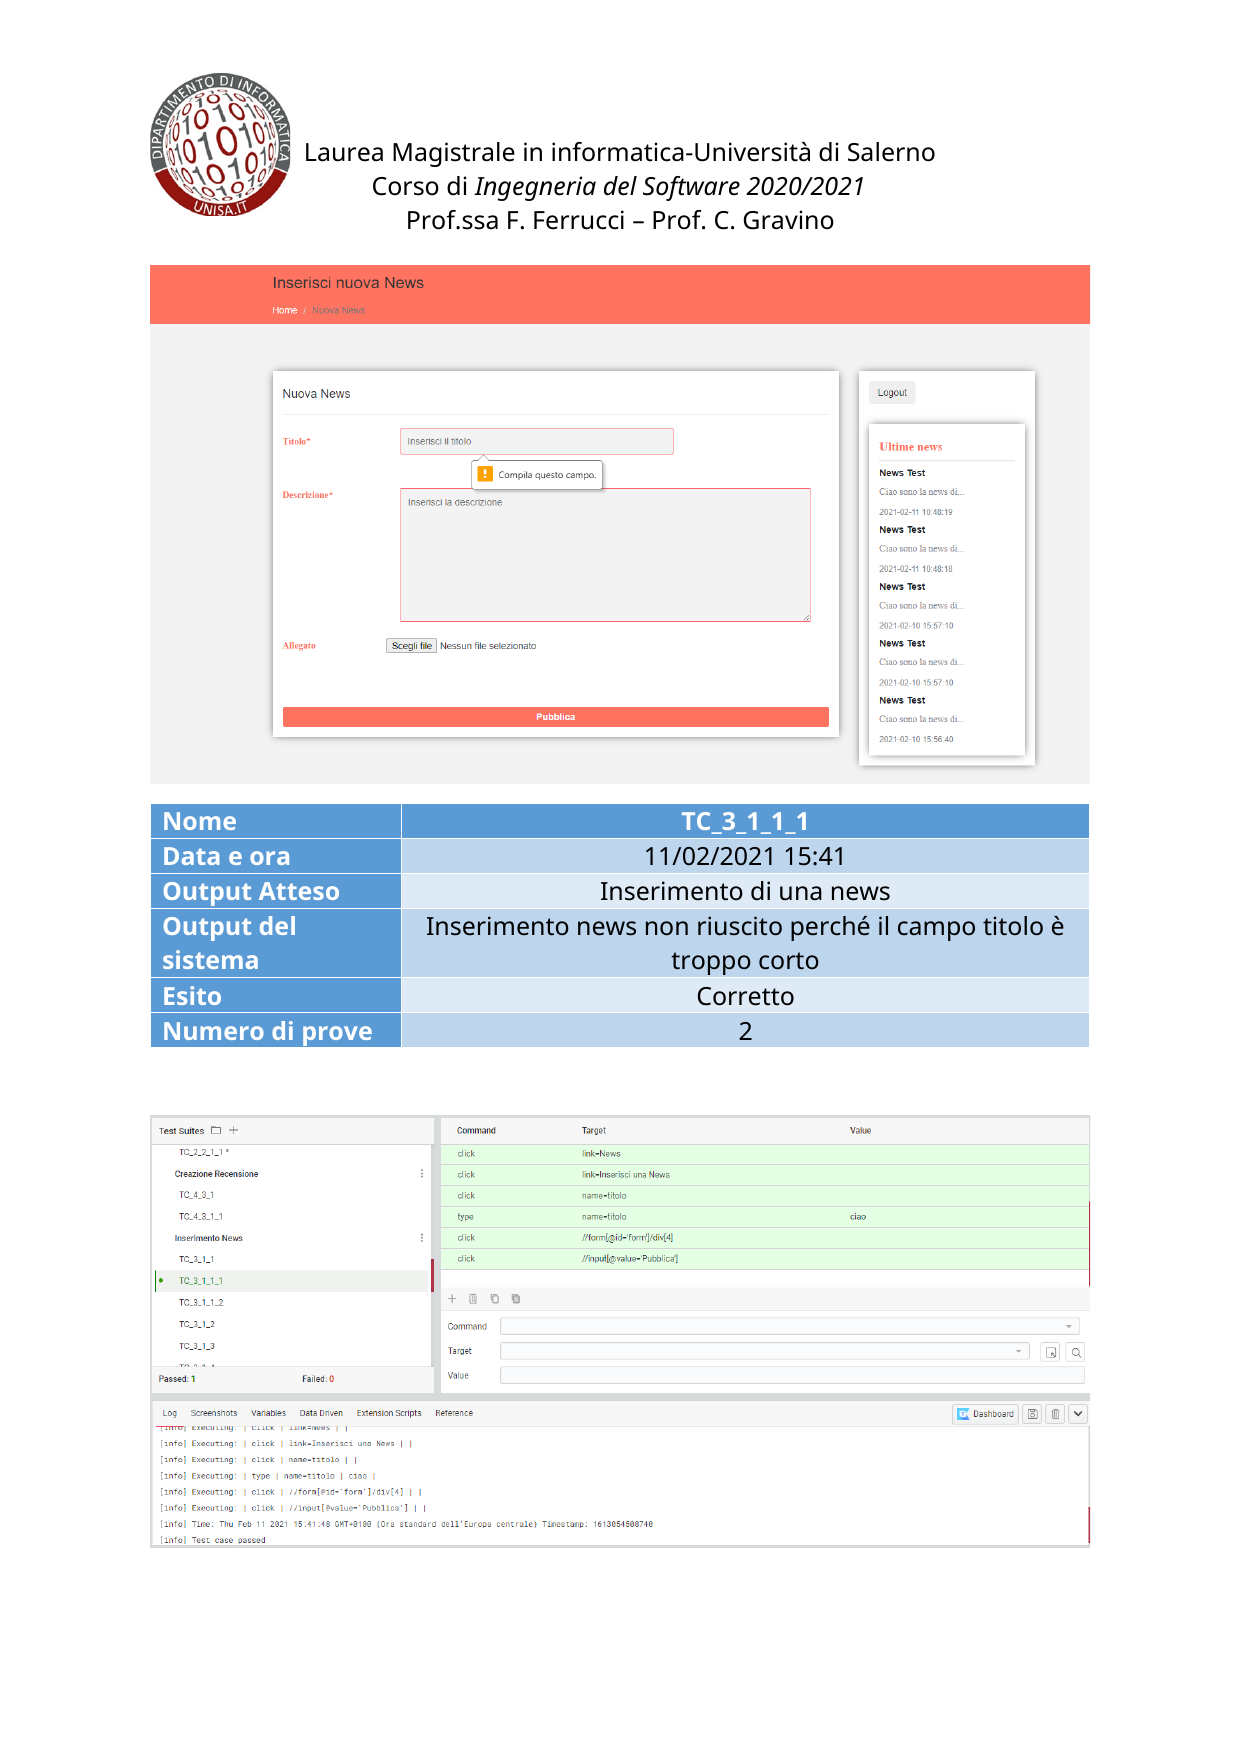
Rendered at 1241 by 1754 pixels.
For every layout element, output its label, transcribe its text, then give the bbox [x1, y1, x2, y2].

table_cell 2 [402, 1013, 1089, 1047]
table_cell Output Atteso [151, 874, 401, 908]
table_cell Inserimento news non riuscito perché il campo titolo è troppo corto [402, 909, 1089, 977]
picture [150, 1115, 1091, 1548]
picture [149, 73, 290, 215]
table_cell Numero di prove [151, 1013, 401, 1047]
picture [150, 265, 1091, 784]
table_cell Output del sistema [151, 909, 401, 977]
table_cell Corretto [402, 978, 1089, 1012]
table_cell Esito [151, 978, 401, 1012]
table_cell Data e ora [151, 839, 401, 873]
table_cell Inserimento di una news [402, 874, 1089, 908]
table_header Nome [151, 804, 401, 838]
table_cell 11/02/2021 15:41 [402, 839, 1089, 873]
table_header TC_3_1_1_1 [402, 804, 1089, 838]
